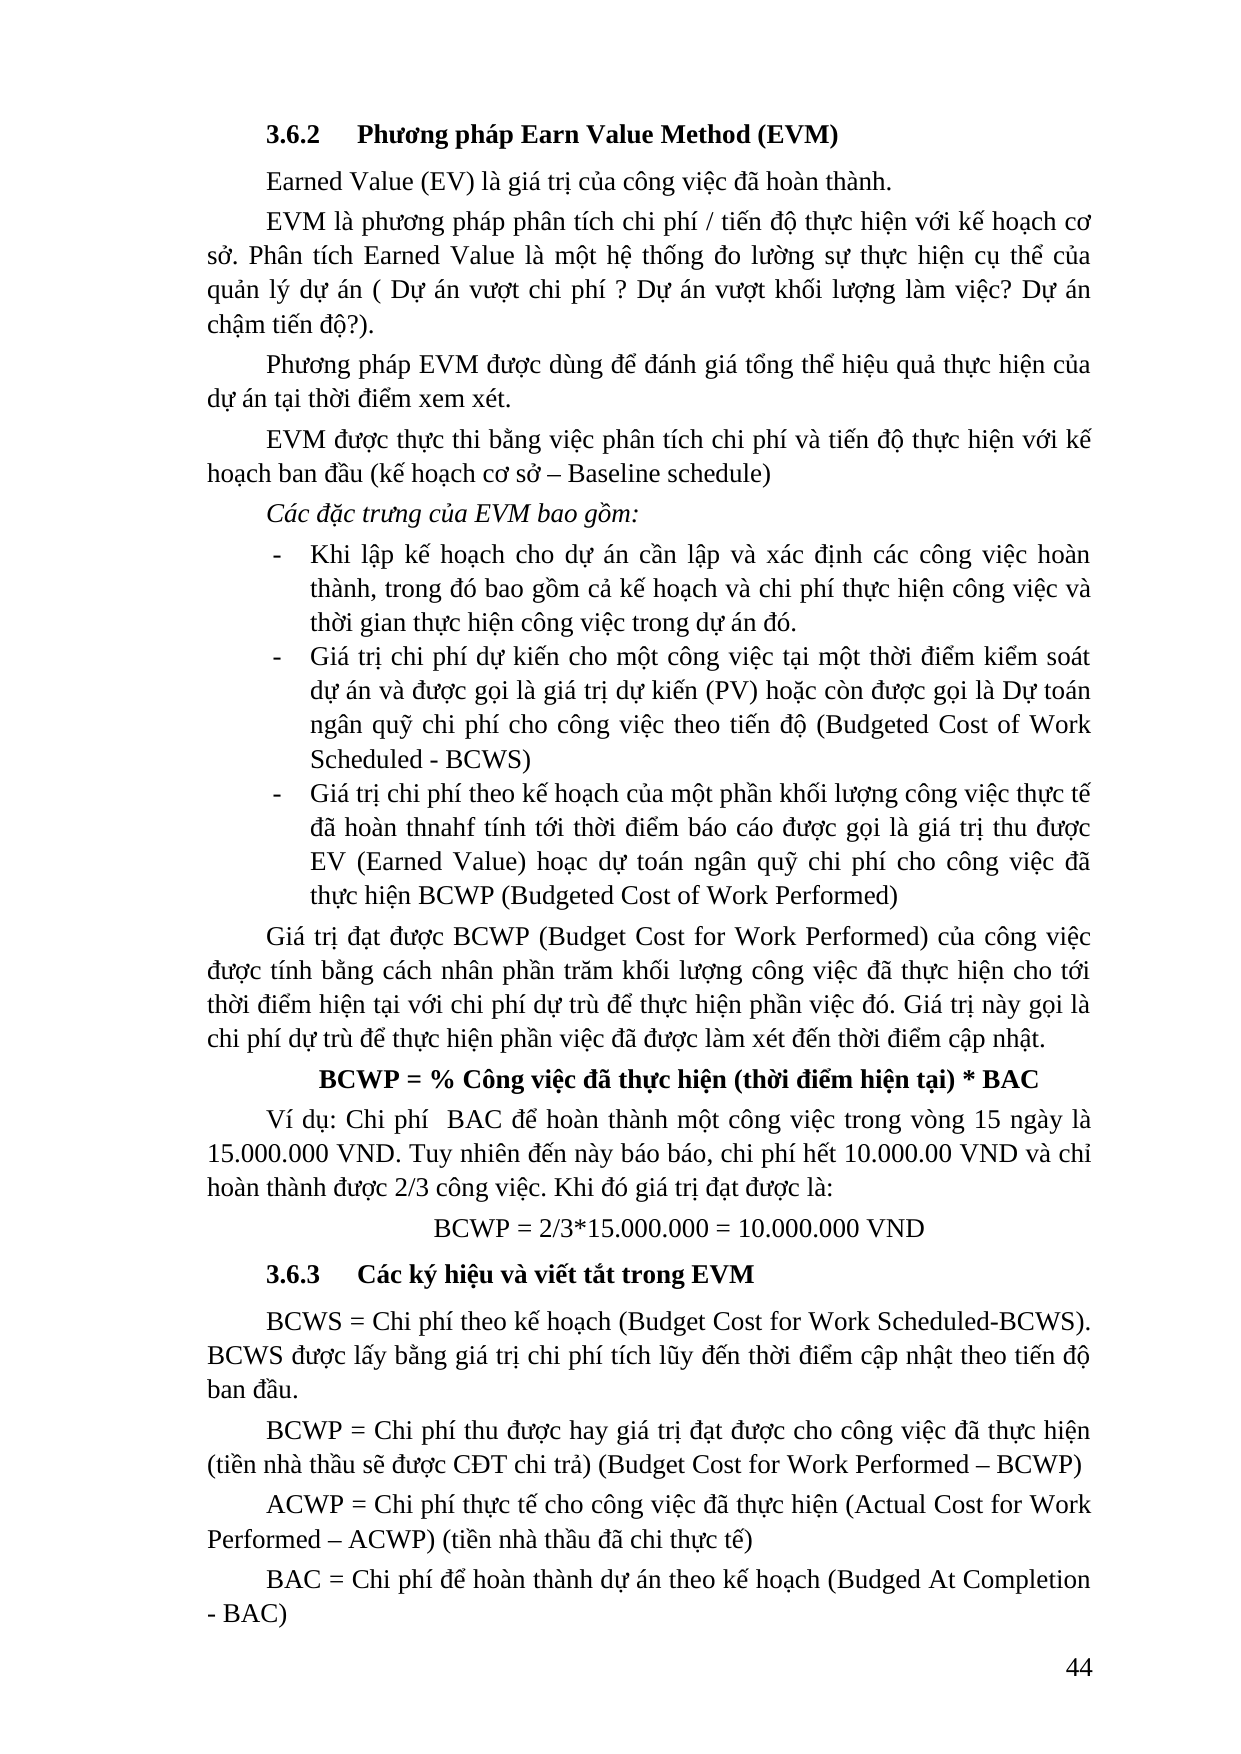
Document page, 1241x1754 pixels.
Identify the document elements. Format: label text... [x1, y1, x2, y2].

text Earned Value (EV) là giá trị của công việc đã hoàn thành. [207, 165, 1092, 196]
text ACWP = Chi phí thực tế cho công việc đã thực hiện (Actual Cost for Work Performed – ACWP) (tiền nhà thầu đã chi thực tế) [207, 1488, 1092, 1554]
subtitle Phương pháp Earn Value Method (EVM) [266, 118, 1092, 149]
text BCWP = 2/3*15.000.000 = 10.000.000 VND [207, 1212, 1092, 1243]
text BCWP = % Công việc đã thực hiện (thời điểm hiện tại) * BAC [207, 1063, 1092, 1094]
text Ví dụ: Chi phí BAC để hoàn thành một công việc trong vòng 15 ngày là 15.000.000 VND. Tuy nhiên đến này báo báo, chi phí hết 10.000.00 VND và chỉ hoàn thành được 2/3 công việc. Khi đó giá trị đạt được là: [207, 1103, 1092, 1203]
list Giá trị chi phí dự kiến cho một công việc tại một thời điểm kiểm soát dự án và được gọi là giá trị dự kiến (PV) hoặc còn được gọi là Dự toán ngân quỹ chi phí cho công việc theo tiến độ (Budgeted Cost of Work Scheduled - BCWS) [272, 640, 1092, 774]
subtitle Các ký hiệu và viết tắt trong EVM [266, 1258, 1092, 1290]
text EVM là phương pháp phân tích chi phí / tiến độ thực hiện với kế hoạch cơ sở. Phân tích Earned Value là một hệ thống đo lường sự thực hiện cụ thể của quản lý dự án ( Dự án vượt chi phí ? Dự án vượt khối lượng làm việc? Dự án chậm tiến độ?). [207, 205, 1092, 339]
text BAC = Chi phí để hoàn thành dự án theo kế hoạch (Budged At Completion - BAC) [207, 1563, 1092, 1628]
text Giá trị đạt được BCWP (Budget Cost for Work Performed) của công việc được tính bằng cách nhân phần trăm khối lượng công việc đã thực hiện cho tới thời điểm hiện tại với chi phí dự trù để thực hiện phần việc đó. Giá trị này gọi là chi phí dự trù để thực hiện phần việc đã được làm xét đến thời điểm cập nhật. [207, 920, 1092, 1053]
text EVM được thực thi bằng việc phân tích chi phí và tiến độ thực hiện với kế hoạch ban đầu (kế hoạch cơ sở – Baseline schedule) [207, 423, 1092, 488]
text Các đặc trưng của EVM bao gồm: [207, 497, 1092, 528]
text Phương pháp EVM được dùng để đánh giá tổng thể hiệu quả thực hiện của dự án tại thời điểm xem xét. [207, 348, 1092, 413]
text BCWP = Chi phí thu được hay giá trị đạt được cho công việc đã thực hiện (tiền nhà thầu sẽ được CĐT chi trả) (Budget Cost for Work Performed – BCWP) [207, 1414, 1092, 1479]
text BCWS = Chi phí theo kế hoạch (Budget Cost for Work Scheduled-BCWS). BCWS được lấy bằng giá trị chi phí tích lũy đến thời điểm cập nhật theo tiến độ ban đầu. [207, 1305, 1092, 1405]
list Khi lập kế hoạch cho dự án cần lập và xác định các công việc hoàn thành, trong đó bao gồm cả kế hoạch và chi phí thực hiện công việc và thời gian thực hiện công việc trong dự án đó. [272, 538, 1092, 637]
list Giá trị chi phí theo kế hoạch của một phần khối lượng công việc thực tế đã hoàn thnahf tính tới thời điểm báo cáo được gọi là giá trị thu được EV (Earned Value) hoạc dự toán ngân quỹ chi phí cho công việc đã thực hiện BCWP (Budgeted Cost of Work Performed) [272, 777, 1092, 911]
